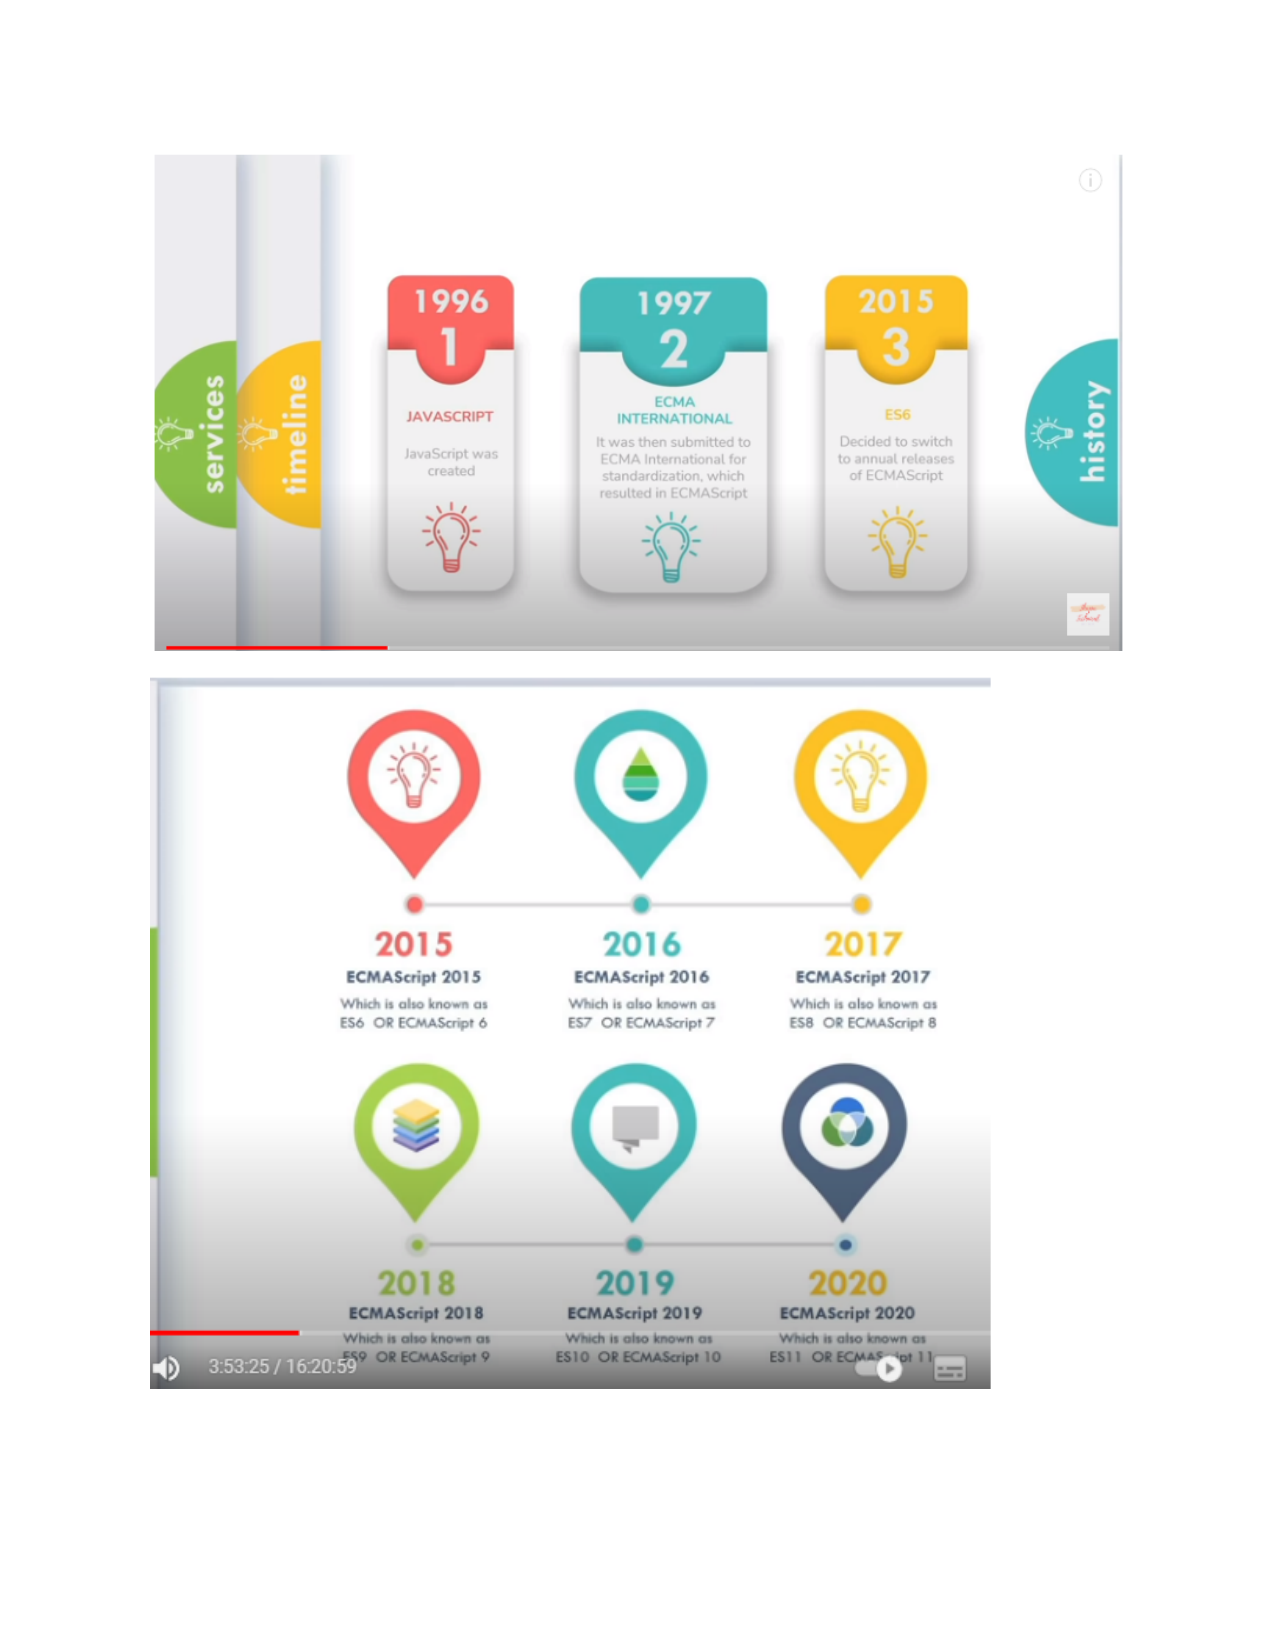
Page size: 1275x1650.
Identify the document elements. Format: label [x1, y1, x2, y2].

picture [150, 150, 1125, 651]
picture [150, 676, 991, 1389]
